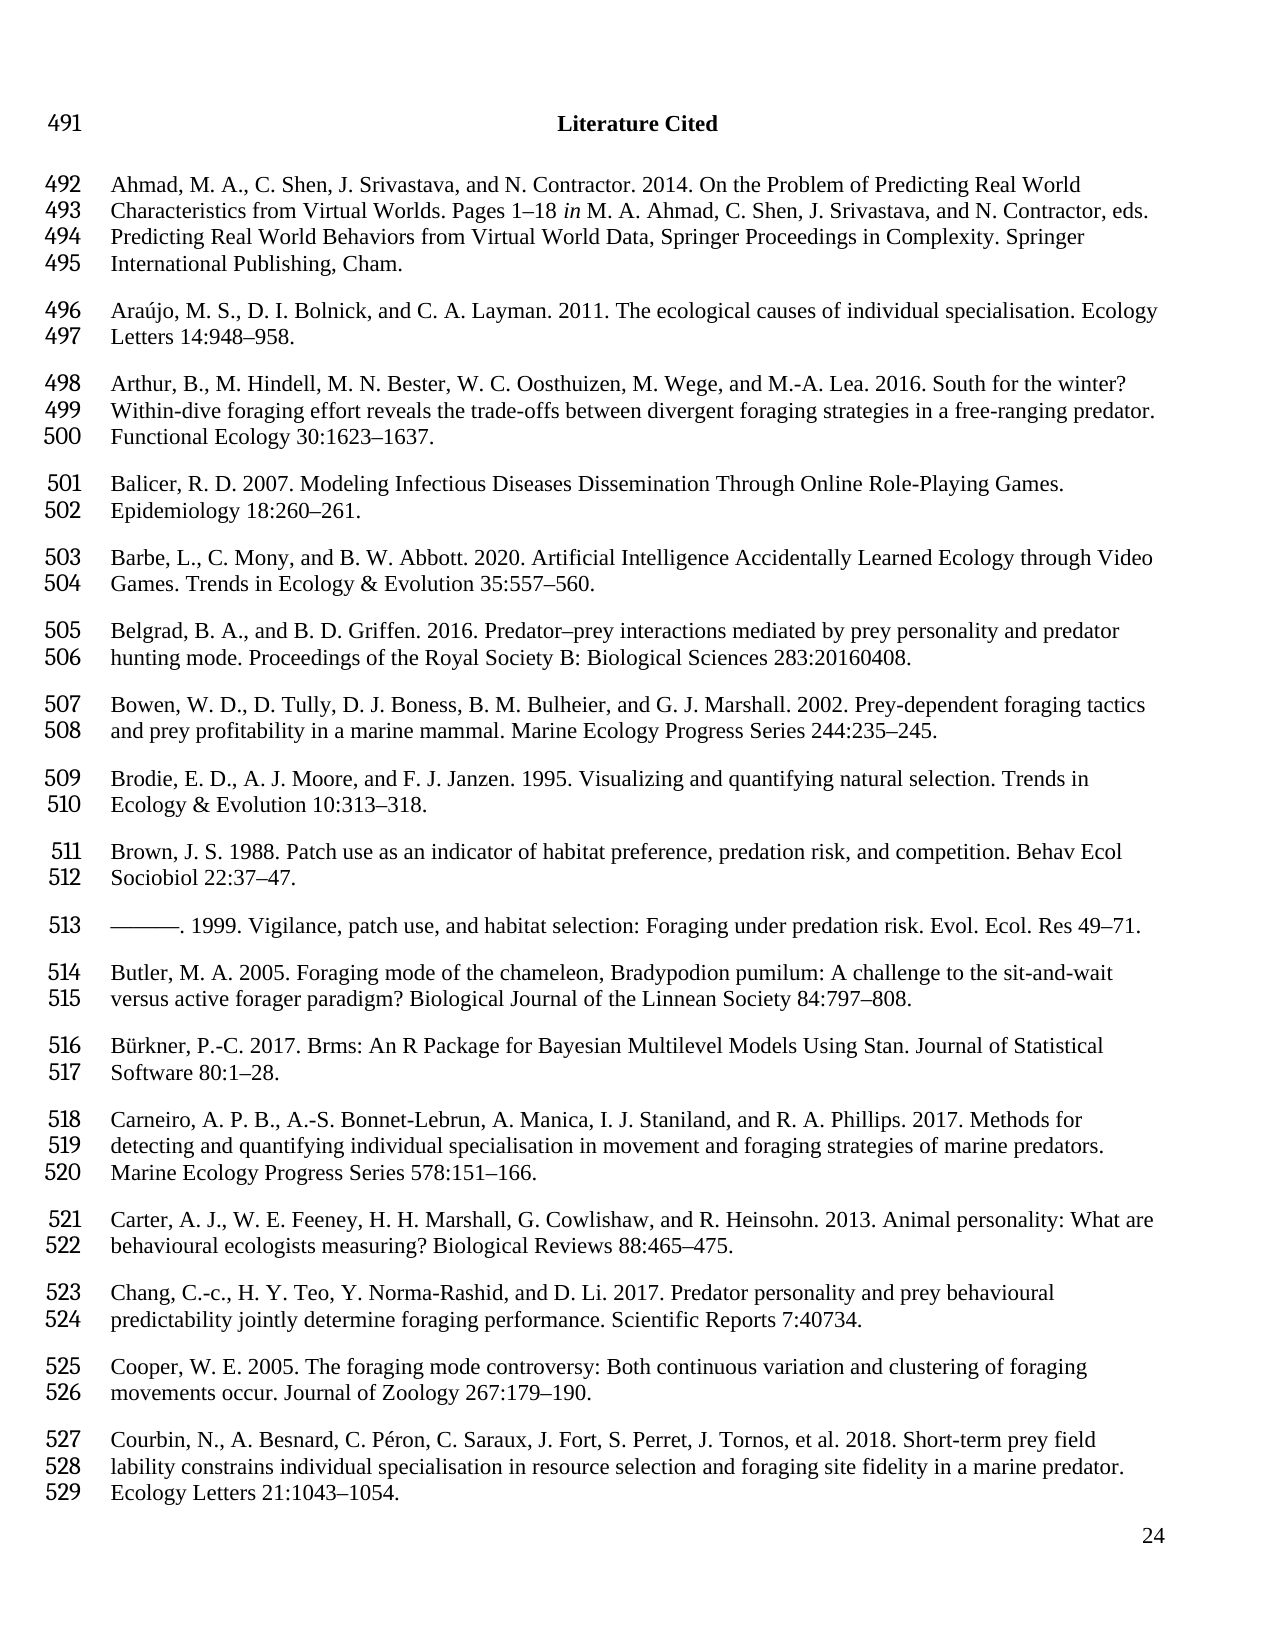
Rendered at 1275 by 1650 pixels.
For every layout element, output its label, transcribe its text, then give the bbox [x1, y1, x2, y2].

text Arthur, B., M. Hindell, M. N. Bester, W. C. Oosthuizen, M. Wege, and M.-A. Lea. 2016. South for the winter? Within-dive foraging effort reveals the trade-offs between divergent foraging strategies in a free-ranging predator. Functional Ecology 30:1623–1637. [110, 371, 1164, 449]
text Carter, A. J., W. E. Feeney, H. H. Marshall, G. Cowlishaw, and R. Heinsohn. 2013. Animal personality: What are behavioural ecologists measuring? Biological Reviews 88:465–475. [110, 1206, 1164, 1258]
text Carneiro, A. P. B., A.-S. Bonnet-Lebrun, A. Manica, I. J. Staniland, and R. A. Phillips. 2017. Methods for detecting and quantifying individual specialisation in movement and foraging strategies of marine predators. Marine Ecology Progress Series 578:151–166. [110, 1106, 1164, 1185]
text Courbin, N., A. Besnard, C. Péron, C. Saraux, J. Fort, S. Perret, J. Tornos, et al. 2018. Short-term prey field lability constrains individual specialisation in resource selection and foraging site fidelity in a marine predator. Ecology Letters 21:1043–1054. [110, 1426, 1164, 1506]
subtitle Literature Cited [110, 110, 1164, 137]
text Balicer, R. D. 2007. Modeling Infectious Diseases Dissemination Through Online Role-Playing Games. Epidemiology 18:260–261. [110, 470, 1164, 523]
text ———. 1999. Vigilance, patch use, and habitat selection: Foraging under predation risk. Evol. Ecol. Res 49–71. [110, 912, 1164, 938]
text Barbe, L., C. Mony, and B. W. Abbott. 2020. Artificial Intelligence Accidentally Learned Ecology through Video Games. Trends in Ecology & Evolution 35:557–560. [110, 544, 1164, 597]
text Ahmad, M. A., C. Shen, J. Srivastava, and N. Contractor. 2014. On the Problem of Predicting Real World Characteristics from Virtual Worlds. Pages 1–18 in M. A. Ahmad, C. Shen, J. Srivastava, and N. Contractor, eds. Predicting Real World Behaviors from Virtual World Data, Springer Proceedings in Complexity. Springer International Publishing, Cham. [110, 171, 1164, 276]
text Cooper, W. E. 2005. The foraging mode controversy: Both continuous variation and clustering of foraging movements occur. Journal of Zoology 267:179–190. [110, 1353, 1164, 1406]
text Brown, J. S. 1988. Patch use as an indicator of habitat preference, predation risk, and competition. Behav Ecol Sociobiol 22:37–47. [110, 838, 1164, 891]
text Chang, C.-c., H. Y. Teo, Y. Norma-Rashid, and D. Li. 2017. Predator personality and prey behavioural predictability jointly determine foraging performance. Scientific Reports 7:40734. [110, 1279, 1164, 1332]
text Brodie, E. D., A. J. Moore, and F. J. Janzen. 1995. Visualizing and quantifying natural selection. Trends in Ecology & Evolution 10:313–318. [110, 764, 1164, 817]
text Araújo, M. S., D. I. Bolnick, and C. A. Layman. 2011. The ecological causes of individual specialisation. Ecology Letters 14:948–958. [110, 297, 1164, 350]
text Bürkner, P.-C. 2017. Brms: An R Package for Bayesian Multilevel Models Using Stan. Journal of Statistical Software 80:1–28. [110, 1032, 1164, 1085]
text Bowen, W. D., D. Tully, D. J. Boness, B. M. Bulheier, and G. J. Marshall. 2002. Prey-dependent foraging tactics and prey profitability in a marine mammal. Marine Ecology Progress Series 244:235–245. [110, 691, 1164, 744]
text Belgrad, B. A., and B. D. Griffen. 2016. Predator–prey interactions mediated by prey personality and predator hunting mode. Proceedings of the Royal Society B: Biological Sciences 283:20160408. [110, 617, 1164, 670]
text Butler, M. A. 2005. Foraging mode of the chameleon, Bradypodion pumilum: A challenge to the sit-and-wait versus active forager paradigm? Biological Journal of the Linnean Society 84:797–808. [110, 959, 1164, 1012]
